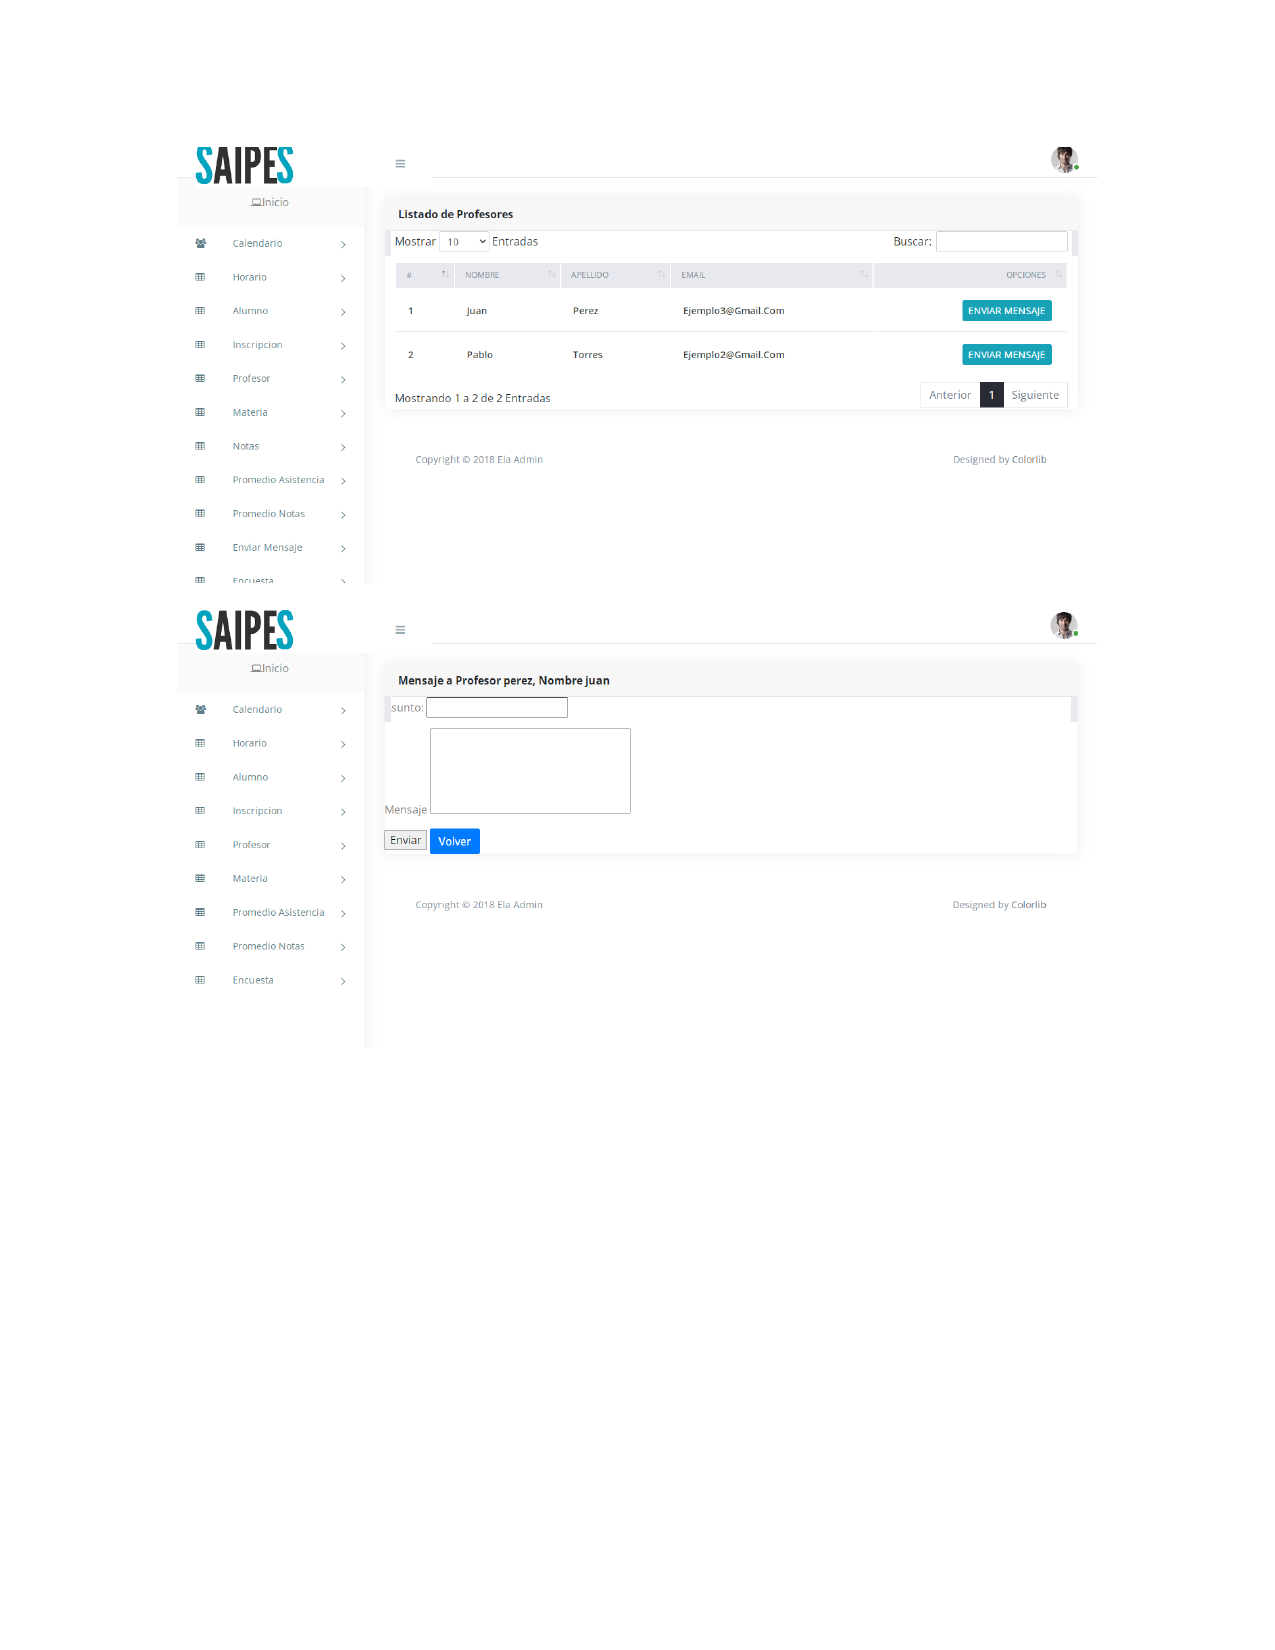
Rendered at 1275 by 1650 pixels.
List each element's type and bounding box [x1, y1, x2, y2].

picture [177, 147, 1098, 583]
picture [177, 609, 1098, 1048]
